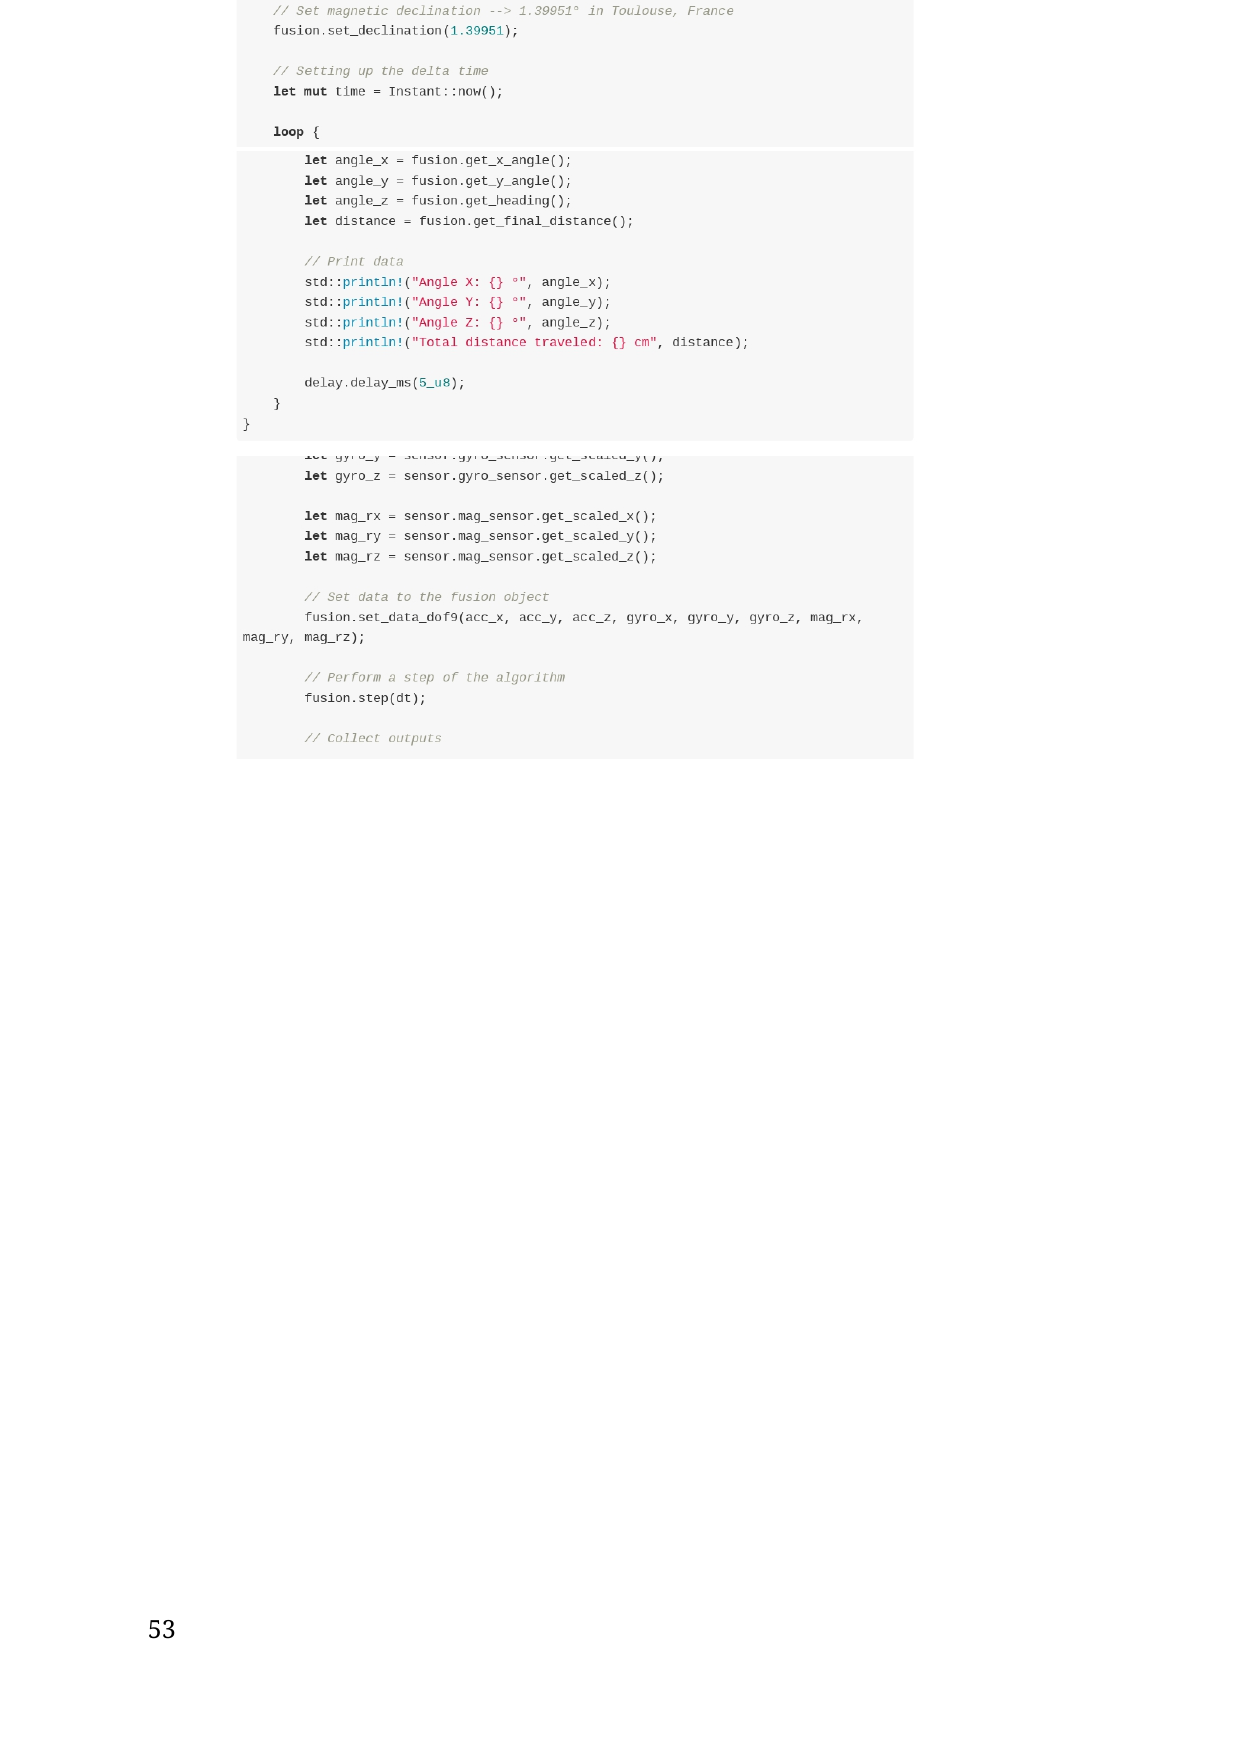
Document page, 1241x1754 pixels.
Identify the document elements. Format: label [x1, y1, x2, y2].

picture [147, 0, 1093, 759]
